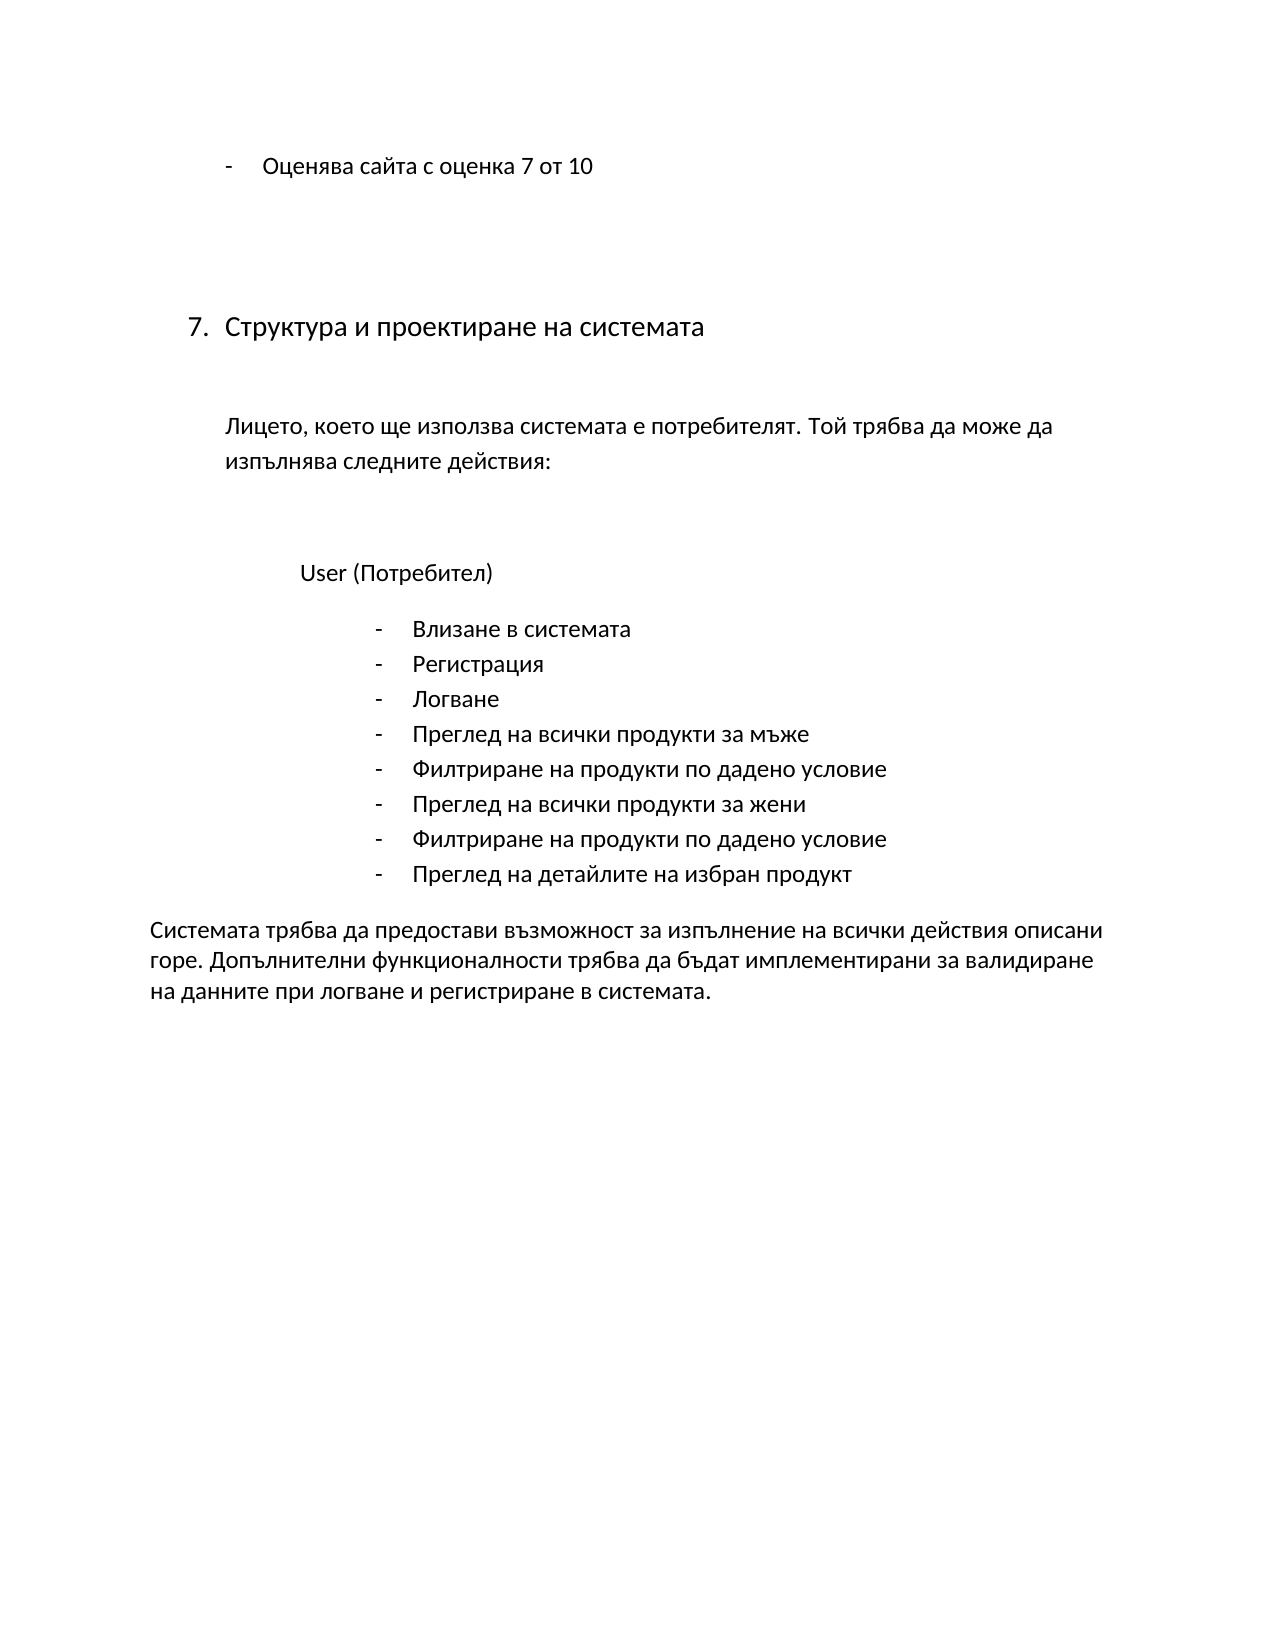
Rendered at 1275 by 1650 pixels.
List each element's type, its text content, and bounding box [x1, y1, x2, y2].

list Логване [375, 683, 1125, 713]
text Системата трябва да предостави възможност за изпълнение на всички действия описани горе. Допълнителни функционалности трябва да бъдат имплементирани за валидиране на данните при логване и регистриране в системата. [150, 914, 1125, 1005]
list Филтриране на продукти по дадено условие [375, 823, 1125, 853]
list Влизане в системата [375, 613, 1125, 643]
text Лицето, което ще използва системата е потребителят. Той трябва да може да изпълнява следните действия: [225, 411, 1125, 476]
list Структура и проектиране на системата [187, 308, 1125, 343]
list Преглед на всички продукти за мъже [375, 718, 1125, 748]
text User (Потребител) [225, 557, 1125, 588]
list Регистрация [375, 648, 1125, 678]
list Преглед на всички продукти за жени [375, 788, 1125, 818]
list Оценява сайта с оценка 7 от 10 [225, 150, 1125, 181]
list Филтриране на продукти по дадено условие [375, 753, 1125, 783]
list Преглед на детайлите на избран продукт [375, 858, 1125, 888]
